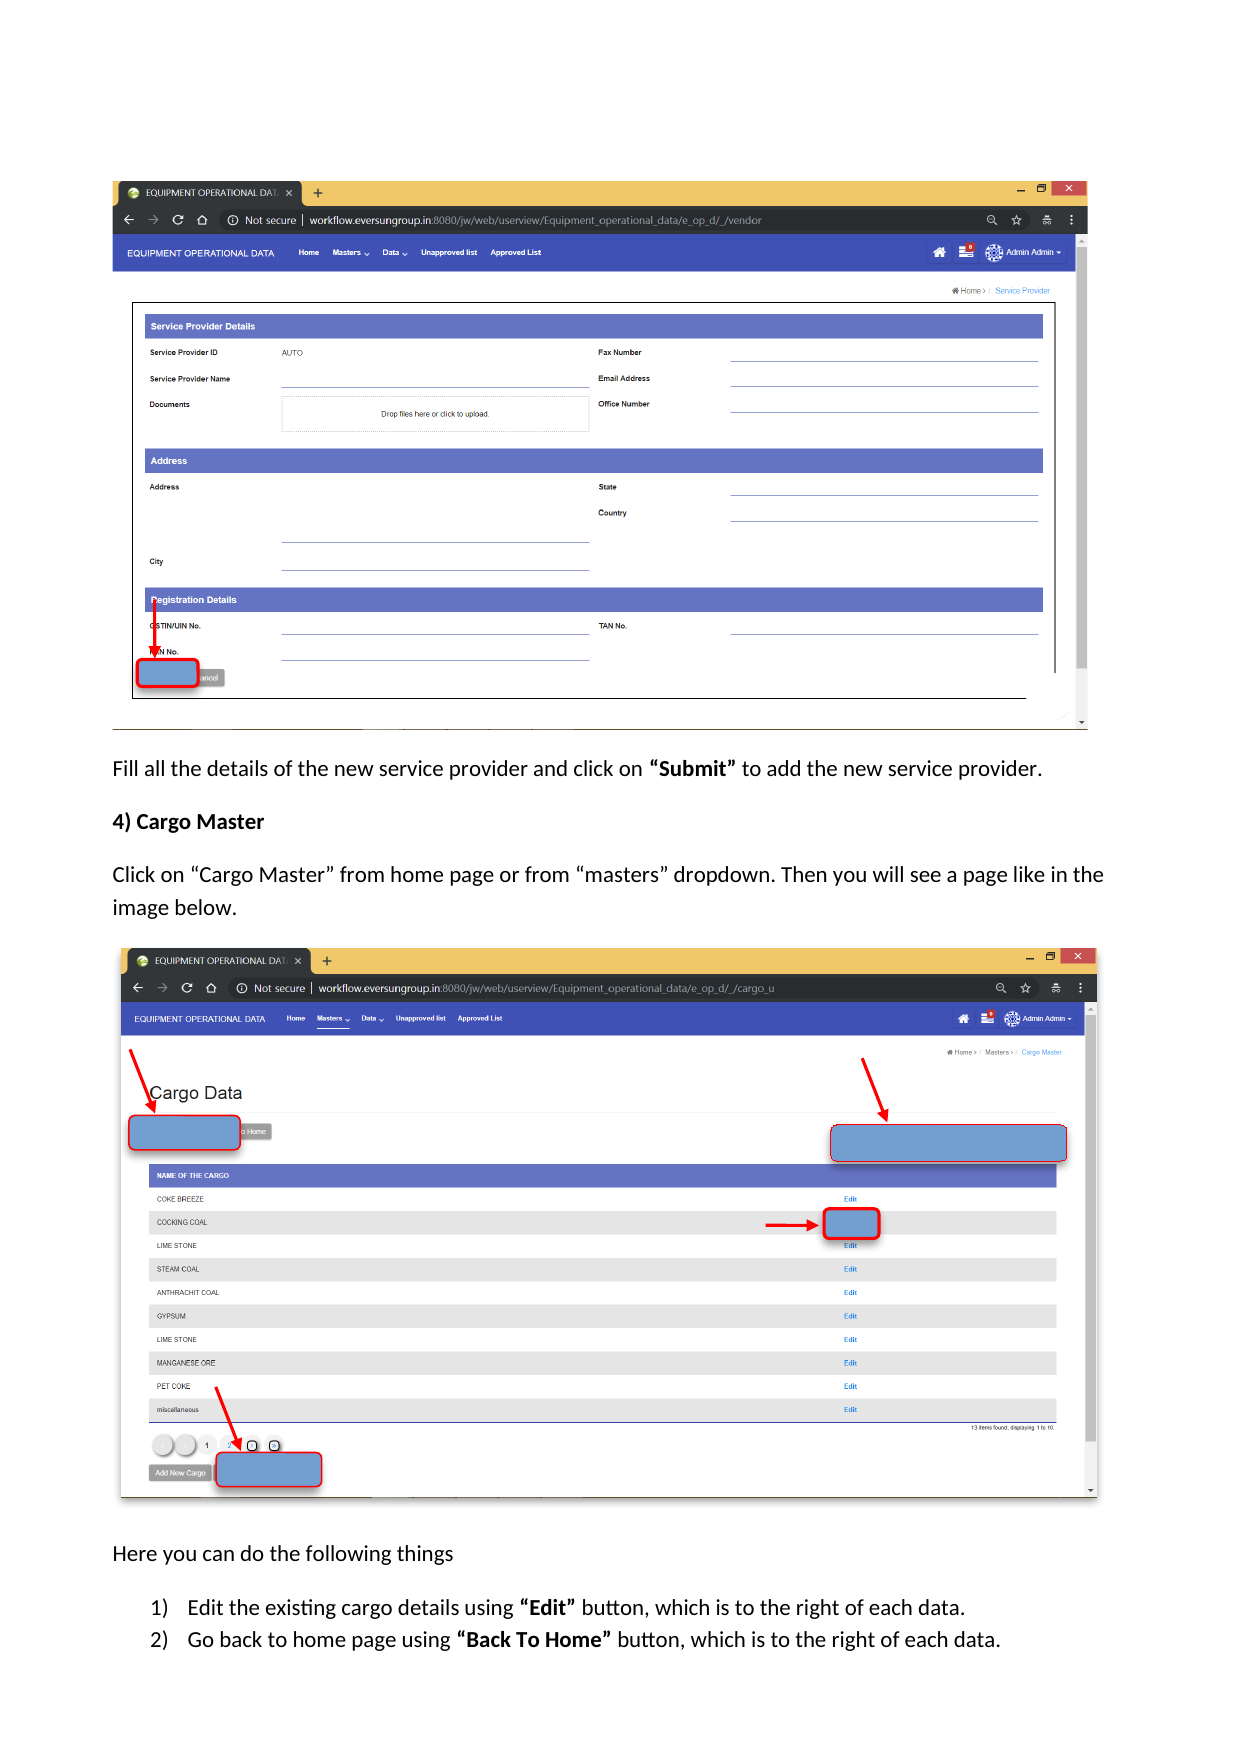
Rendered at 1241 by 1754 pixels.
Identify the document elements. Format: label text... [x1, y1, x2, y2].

list Go back to home page using “Back To Home” button, which is to the right of each data. [150, 1625, 1165, 1653]
picture [112, 181, 1088, 730]
text Here you can do the following things [112, 1539, 1165, 1568]
text Fill all the details of the new service provider and click on “Submit” to add the new service provider. [112, 754, 1165, 782]
text 4) Cargo Master [112, 807, 1165, 836]
list Edit the existing cargo details using “Edit” button, which is to the right of each data. [150, 1593, 1165, 1621]
picture [121, 948, 1097, 1498]
text Click on “Cargo Master” from home page or from “masters” dropdown. Then you will see a page like in the image below. [112, 861, 1165, 921]
